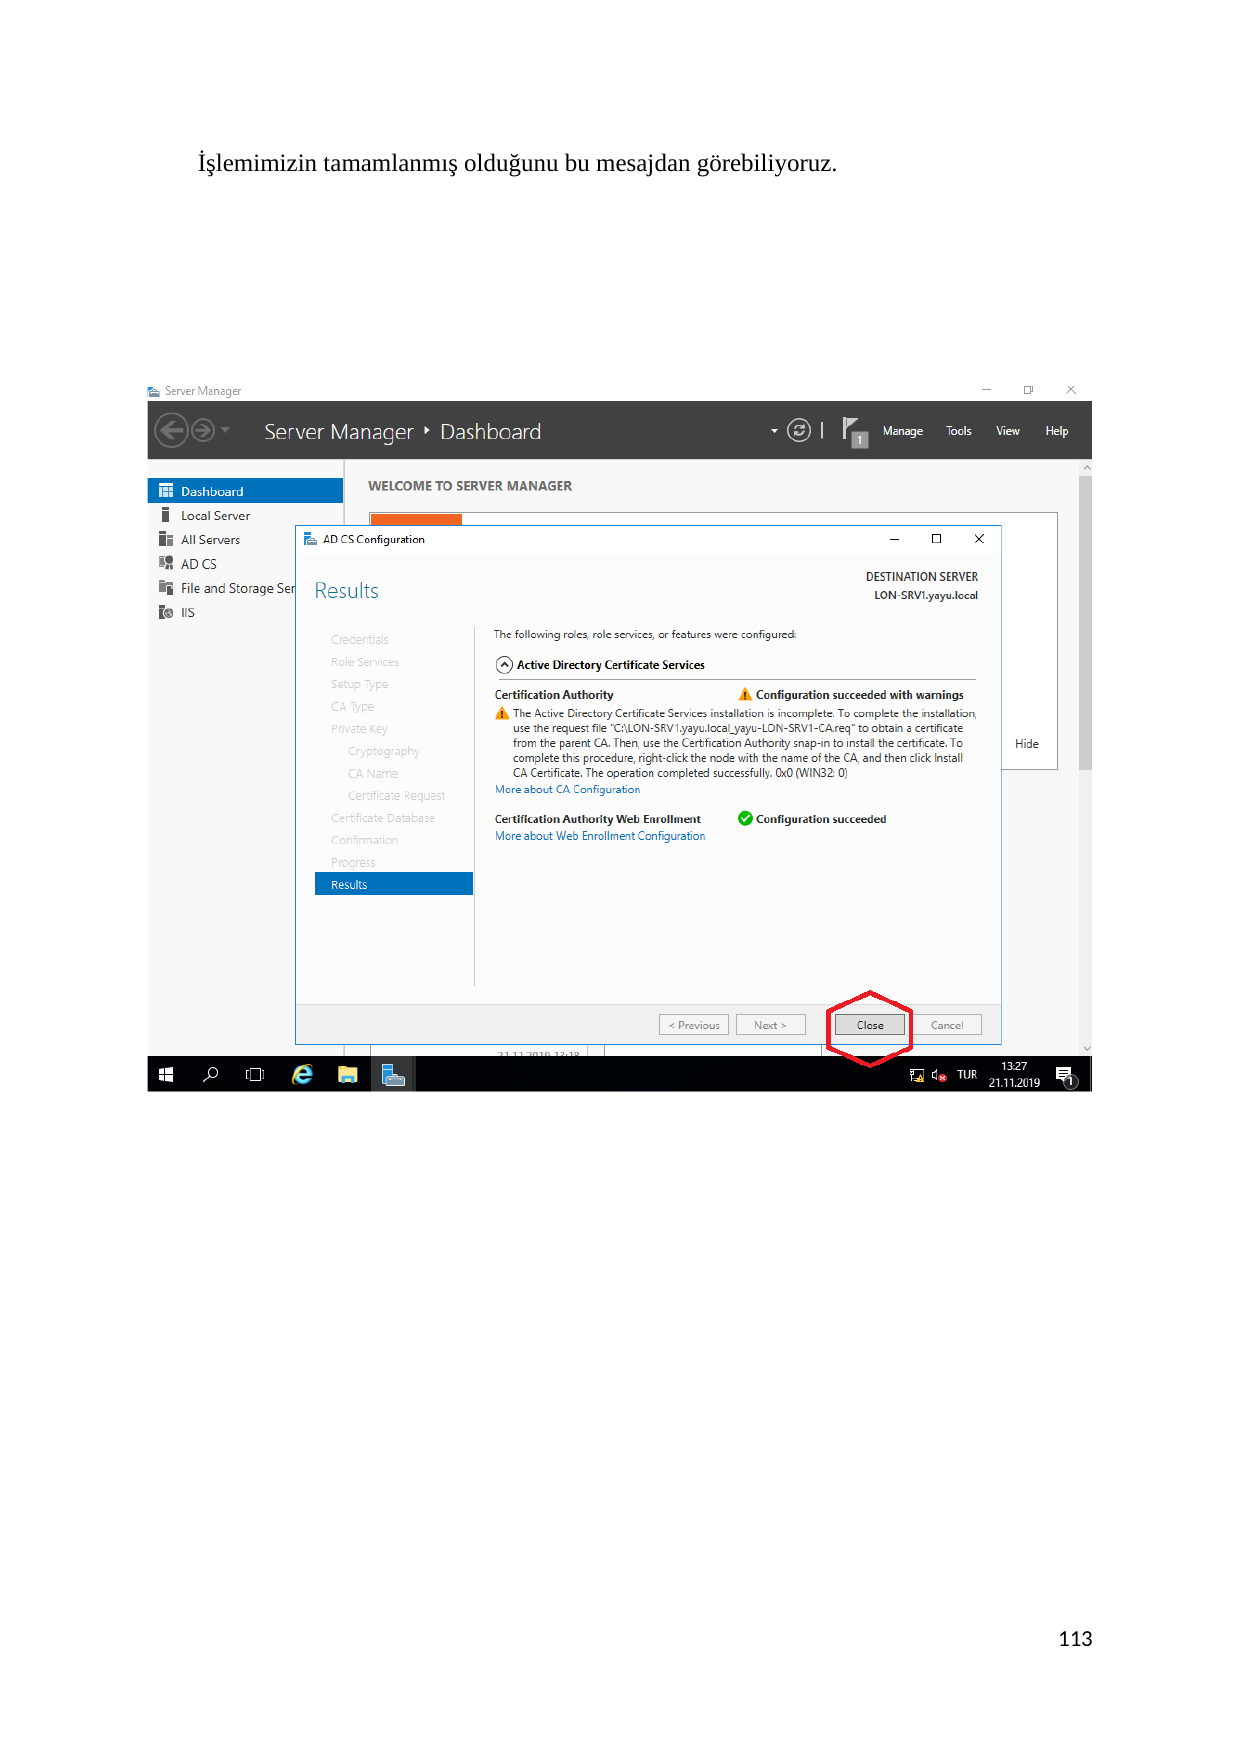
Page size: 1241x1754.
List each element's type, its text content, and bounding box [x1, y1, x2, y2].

picture [147, 386, 1092, 1092]
text İşlemimizin tamamlanmış olduğunu bu mesajdan görebiliyoruz. [148, 148, 1093, 176]
